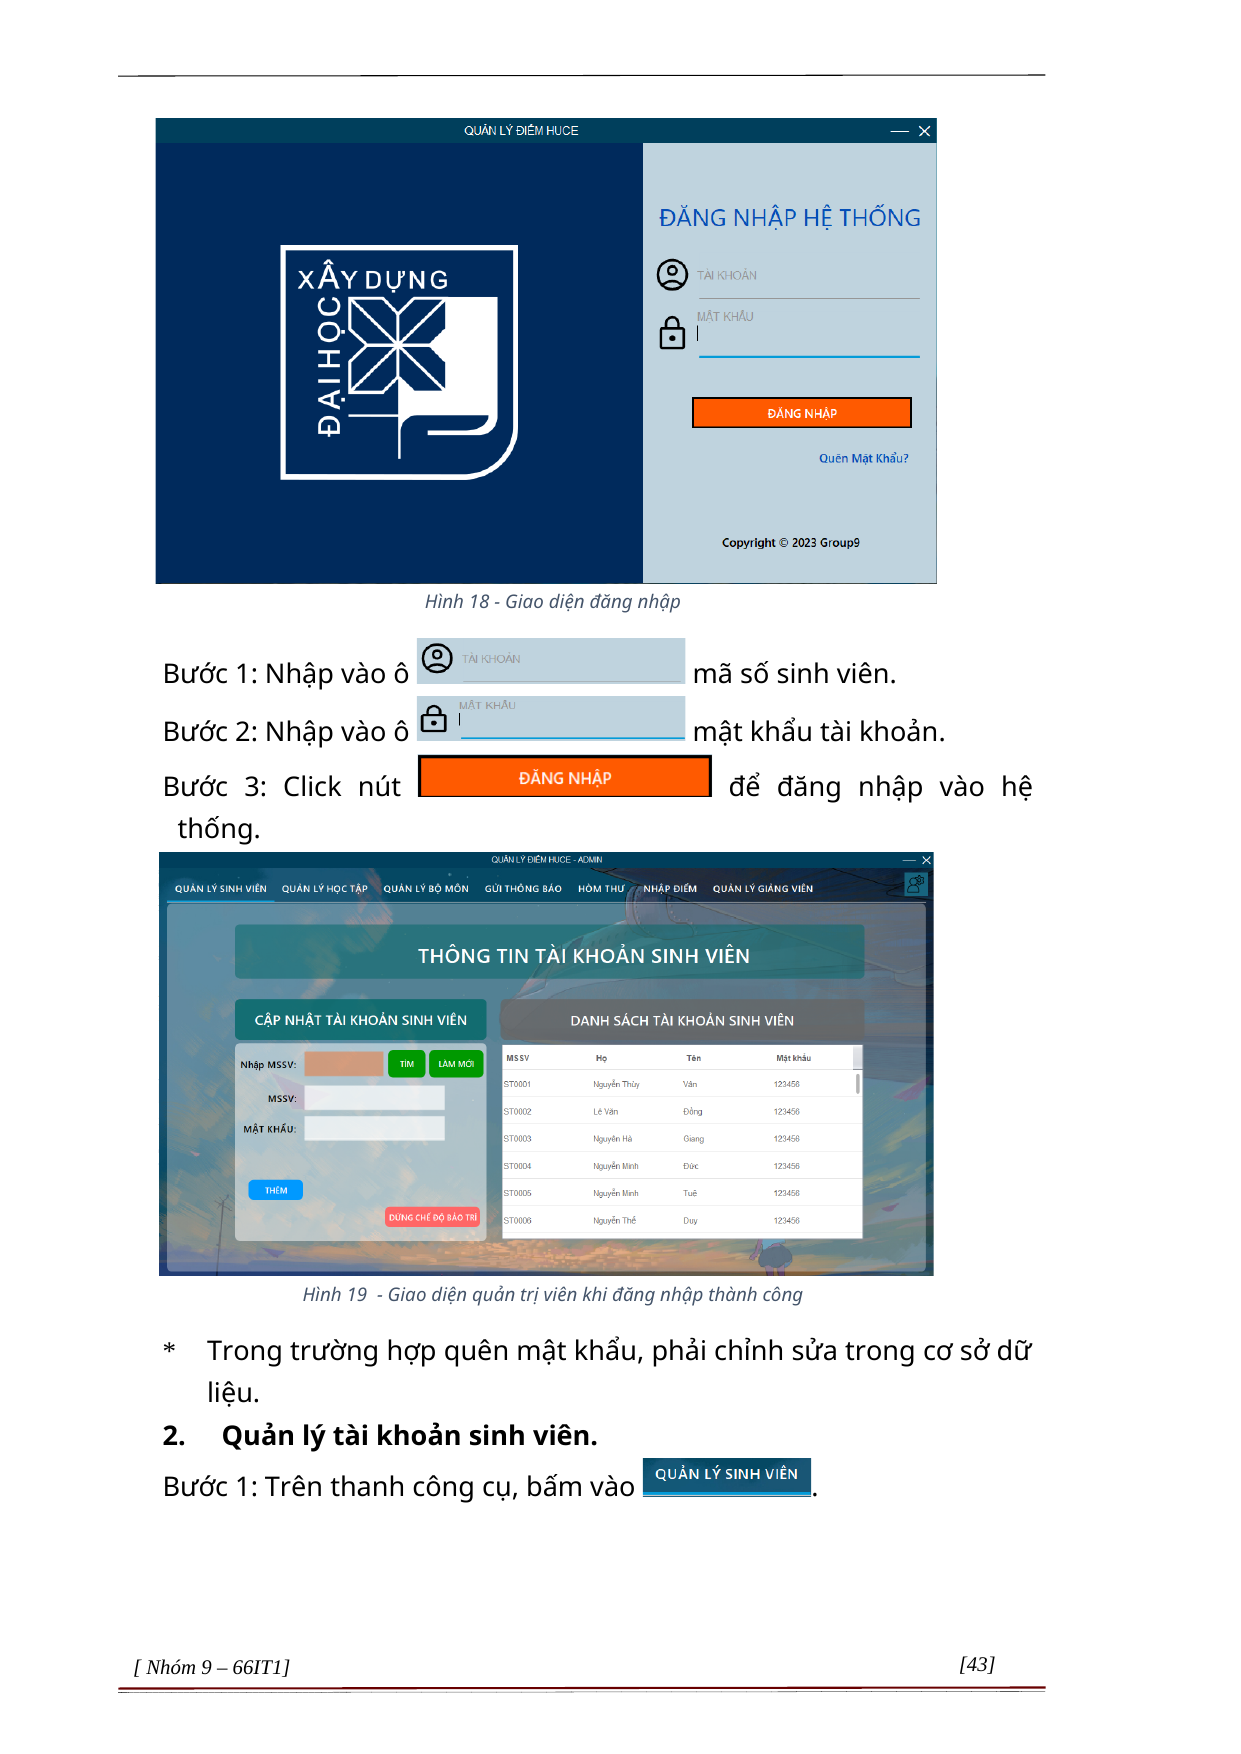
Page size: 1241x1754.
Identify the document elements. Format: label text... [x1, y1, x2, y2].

list Bước 3: Click nút để đăng nhập vào hệ thống. [162, 754, 1033, 847]
list Quản lý tài khoản sinh viên. [162, 1416, 1033, 1453]
picture [416, 638, 686, 684]
picture [416, 696, 686, 741]
text Hình 19 - Giao diện quản trị viên khi đăng nhập thành công [74, 1281, 1033, 1307]
picture [589, 857, 599, 862]
picture [155, 144, 937, 584]
list Bước 1: Trên thanh công cụ, bấm vào . [162, 1458, 1033, 1504]
list Trong trường hợp quên mật khẩu, phải chỉnh sửa trong cơ sở dữ liệu. [162, 1331, 1033, 1410]
picture [417, 754, 713, 797]
picture [484, 127, 491, 134]
picture [158, 869, 934, 1276]
picture [642, 1458, 812, 1497]
text Hình 18 - Giao diện đăng nhập [74, 589, 1033, 614]
